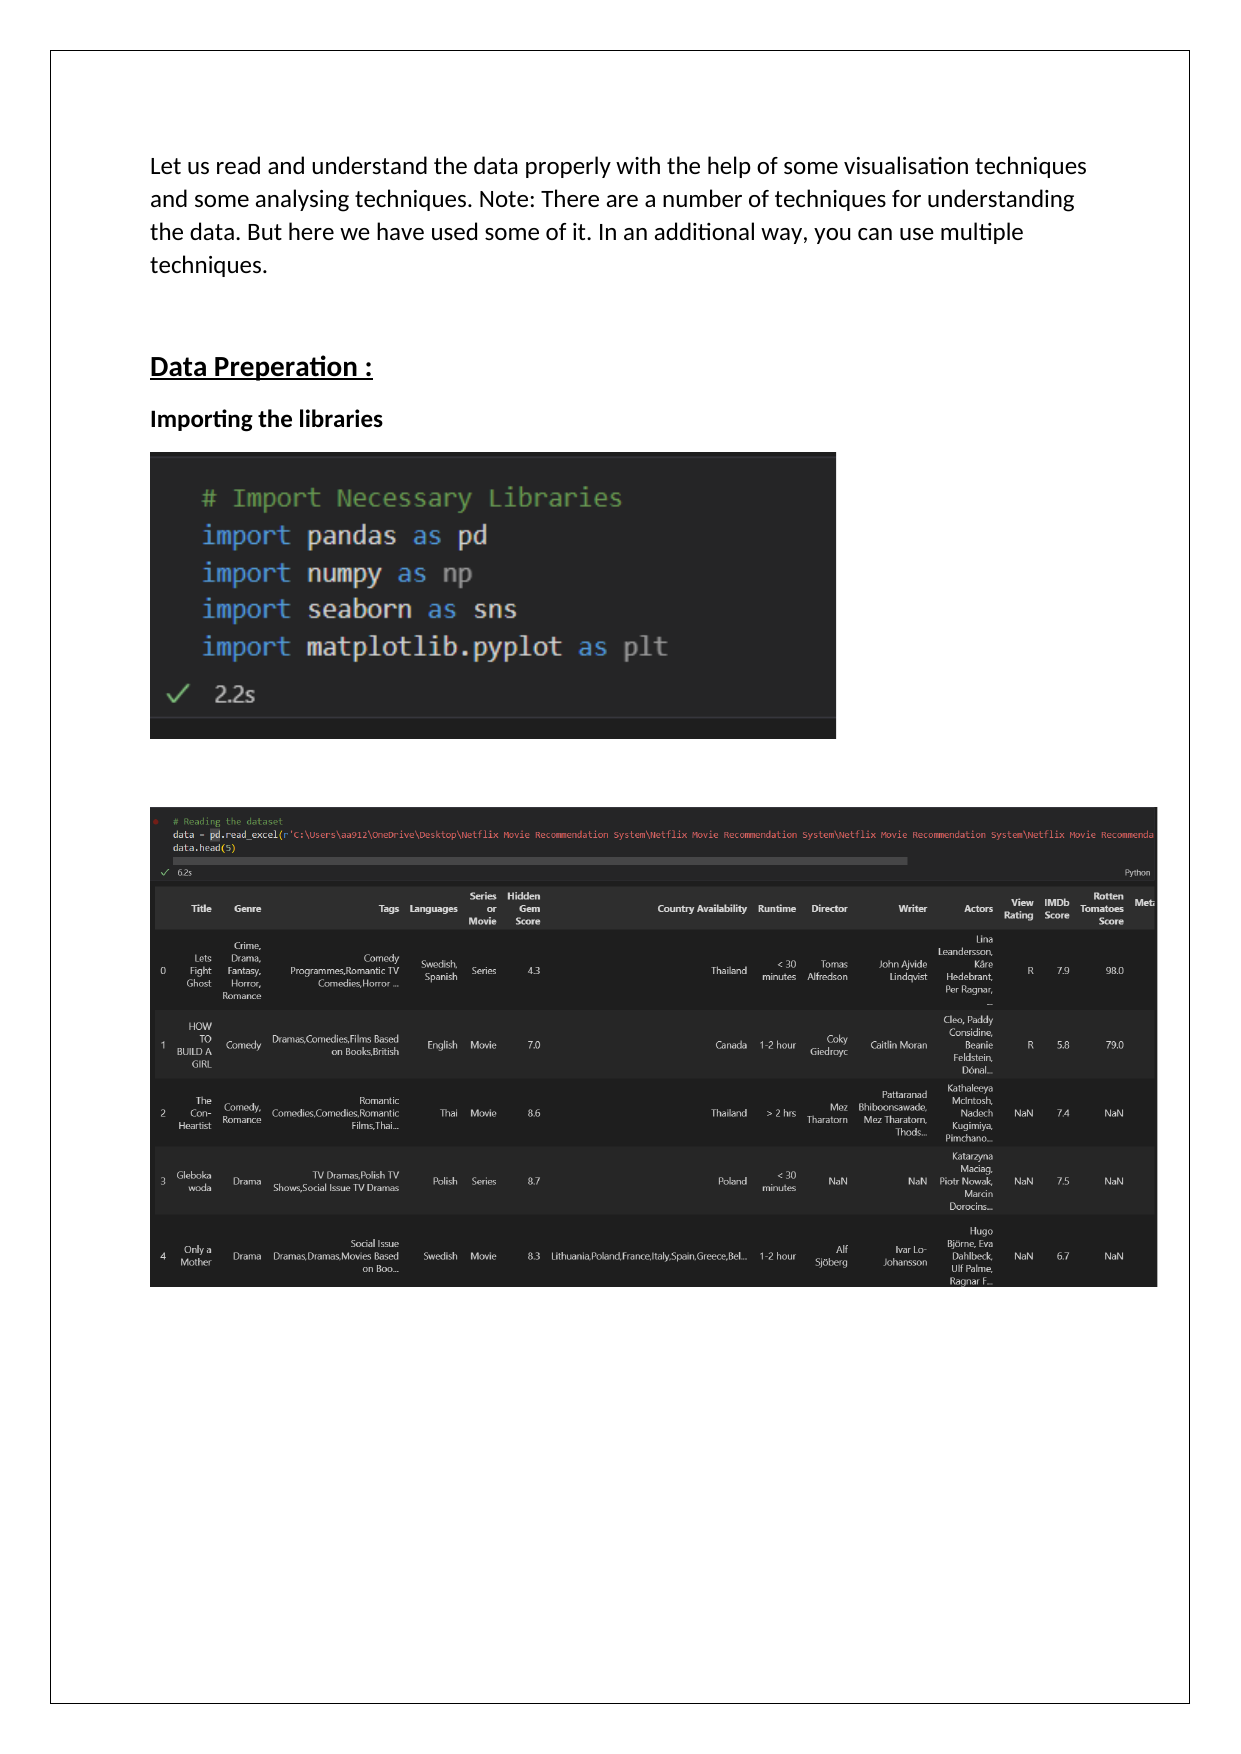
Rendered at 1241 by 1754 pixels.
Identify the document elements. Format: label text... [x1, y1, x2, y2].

text Importing the libraries [150, 403, 1090, 433]
picture [150, 452, 837, 739]
text Let us read and understand the data properly with the help of some visualisation techniques and some analysing techniques. Note: There are a number of techniques for understanding the data. But here we have used some of it. In an additional way, you can use multiple techniques. [150, 150, 1090, 279]
text Data Preperation : [150, 348, 1090, 383]
picture [150, 807, 1158, 1287]
